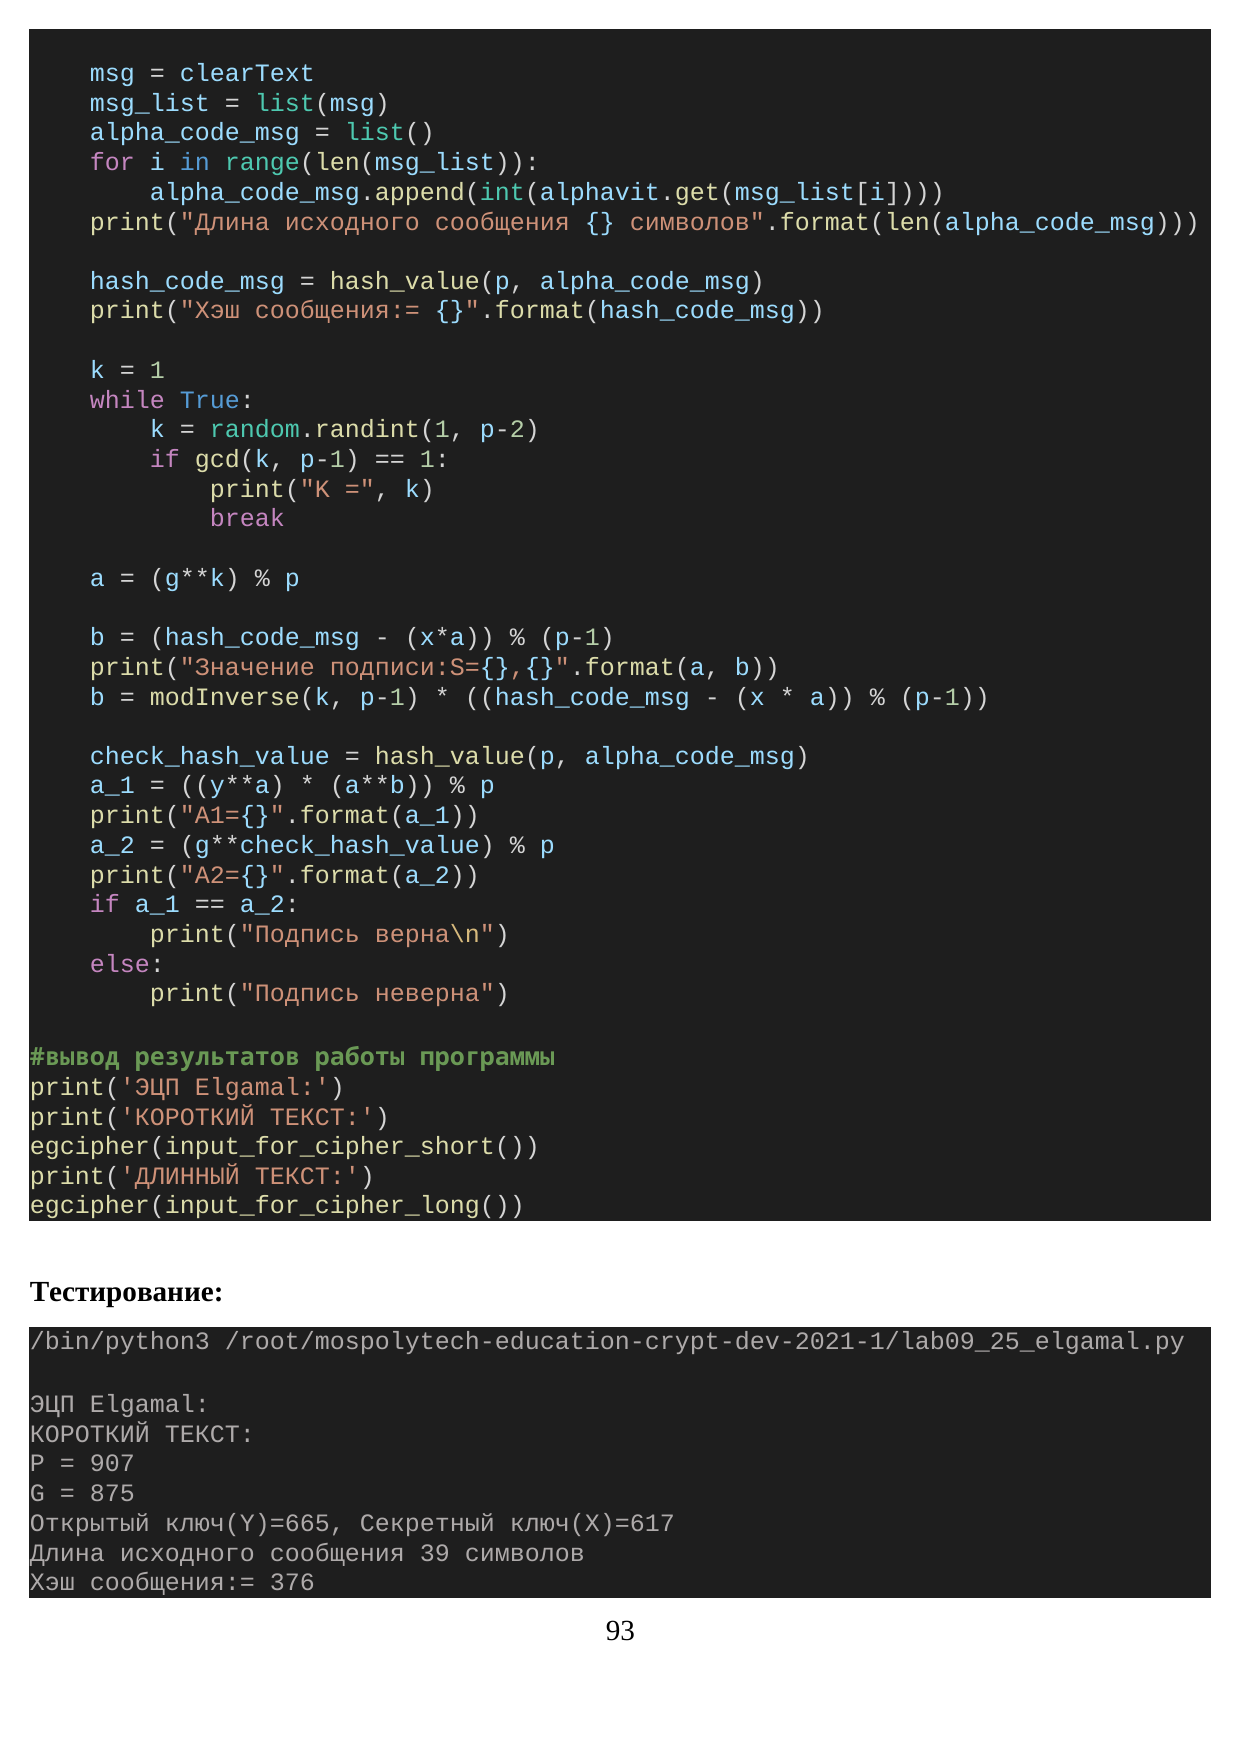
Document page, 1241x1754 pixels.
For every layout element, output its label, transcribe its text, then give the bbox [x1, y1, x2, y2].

text G = 875 [29, 1479, 1211, 1509]
text print("Значение подписи:S={},{}".format(a, b)) [29, 653, 1211, 683]
text while True: [29, 386, 1211, 416]
text print("A2={}".format(a_2)) [29, 861, 1211, 891]
text if gcd(k, p-1) == 1: [29, 445, 1211, 475]
text #вывод результатов работы программы [29, 1039, 1211, 1073]
text /bin/python3 /root/mospolytech-education-crypt-dev-2021-1/lab09_25_elgamal.py [29, 1327, 1211, 1357]
text hash_code_msg = hash_value(p, alpha_code_msg) [29, 267, 1211, 297]
text egcipher(input_for_cipher_long()) [29, 1192, 1211, 1221]
text else: [29, 950, 1211, 979]
text alpha_code_msg = list() [29, 119, 1211, 148]
text k = random.randint(1, p-2) [29, 416, 1211, 445]
text alpha_code_msg.append(int(alphavit.get(msg_list[i]))) [29, 178, 1211, 208]
text КОРОТКИЙ ТЕКСТ: [29, 1420, 1211, 1450]
text msg_list = list(msg) [29, 89, 1211, 119]
text check_hash_value = hash_value(p, alpha_code_msg) [29, 742, 1211, 772]
text print("Подпись неверна") [29, 979, 1211, 1009]
text for i in range(len(msg_list)): [29, 148, 1211, 178]
text Длина исходного сообщения 39 символов [29, 1539, 1211, 1568]
text Хэш сообщения:= 376 [29, 1568, 1211, 1598]
text msg = clearText [29, 59, 1211, 89]
text a_2 = (g**check_hash_value) % p [29, 831, 1211, 861]
text print('ДЛИННЫЙ ТЕКСТ:') [29, 1162, 1211, 1192]
text break [29, 504, 1211, 534]
text k = 1 [29, 356, 1211, 386]
text print("A1={}".format(a_1)) [29, 801, 1211, 831]
text print("K =", k) [29, 475, 1211, 504]
text print("Хэш сообщения:= {}".format(hash_code_msg)) [29, 297, 1211, 326]
text a_1 = ((y**a) * (a**b)) % p [29, 772, 1211, 801]
text P = 907 [29, 1450, 1211, 1479]
text print('ЭЦП Elgamal:') [29, 1073, 1211, 1103]
text Тестирование: [29, 1274, 1211, 1308]
text a = (g**k) % p [29, 564, 1211, 594]
text print("Длина исходного сообщения {} символов".format(len(alpha_code_msg))) [29, 208, 1211, 237]
text print('КОРОТКИЙ ТЕКСТ:') [29, 1103, 1211, 1132]
text b = modInverse(k, p-1) * ((hash_code_msg - (x * a)) % (p-1)) [29, 683, 1211, 712]
text ЭЦП Elgamal: [29, 1390, 1211, 1420]
text if a_1 == a_2: [29, 891, 1211, 920]
text egcipher(input_for_cipher_short()) [29, 1132, 1211, 1162]
text Открытый ключ(Y)=665, Секретный ключ(X)=617 [29, 1509, 1211, 1539]
text b = (hash_code_msg - (x*a)) % (p-1) [29, 623, 1211, 653]
text print("Подпись верна\n") [29, 920, 1211, 950]
